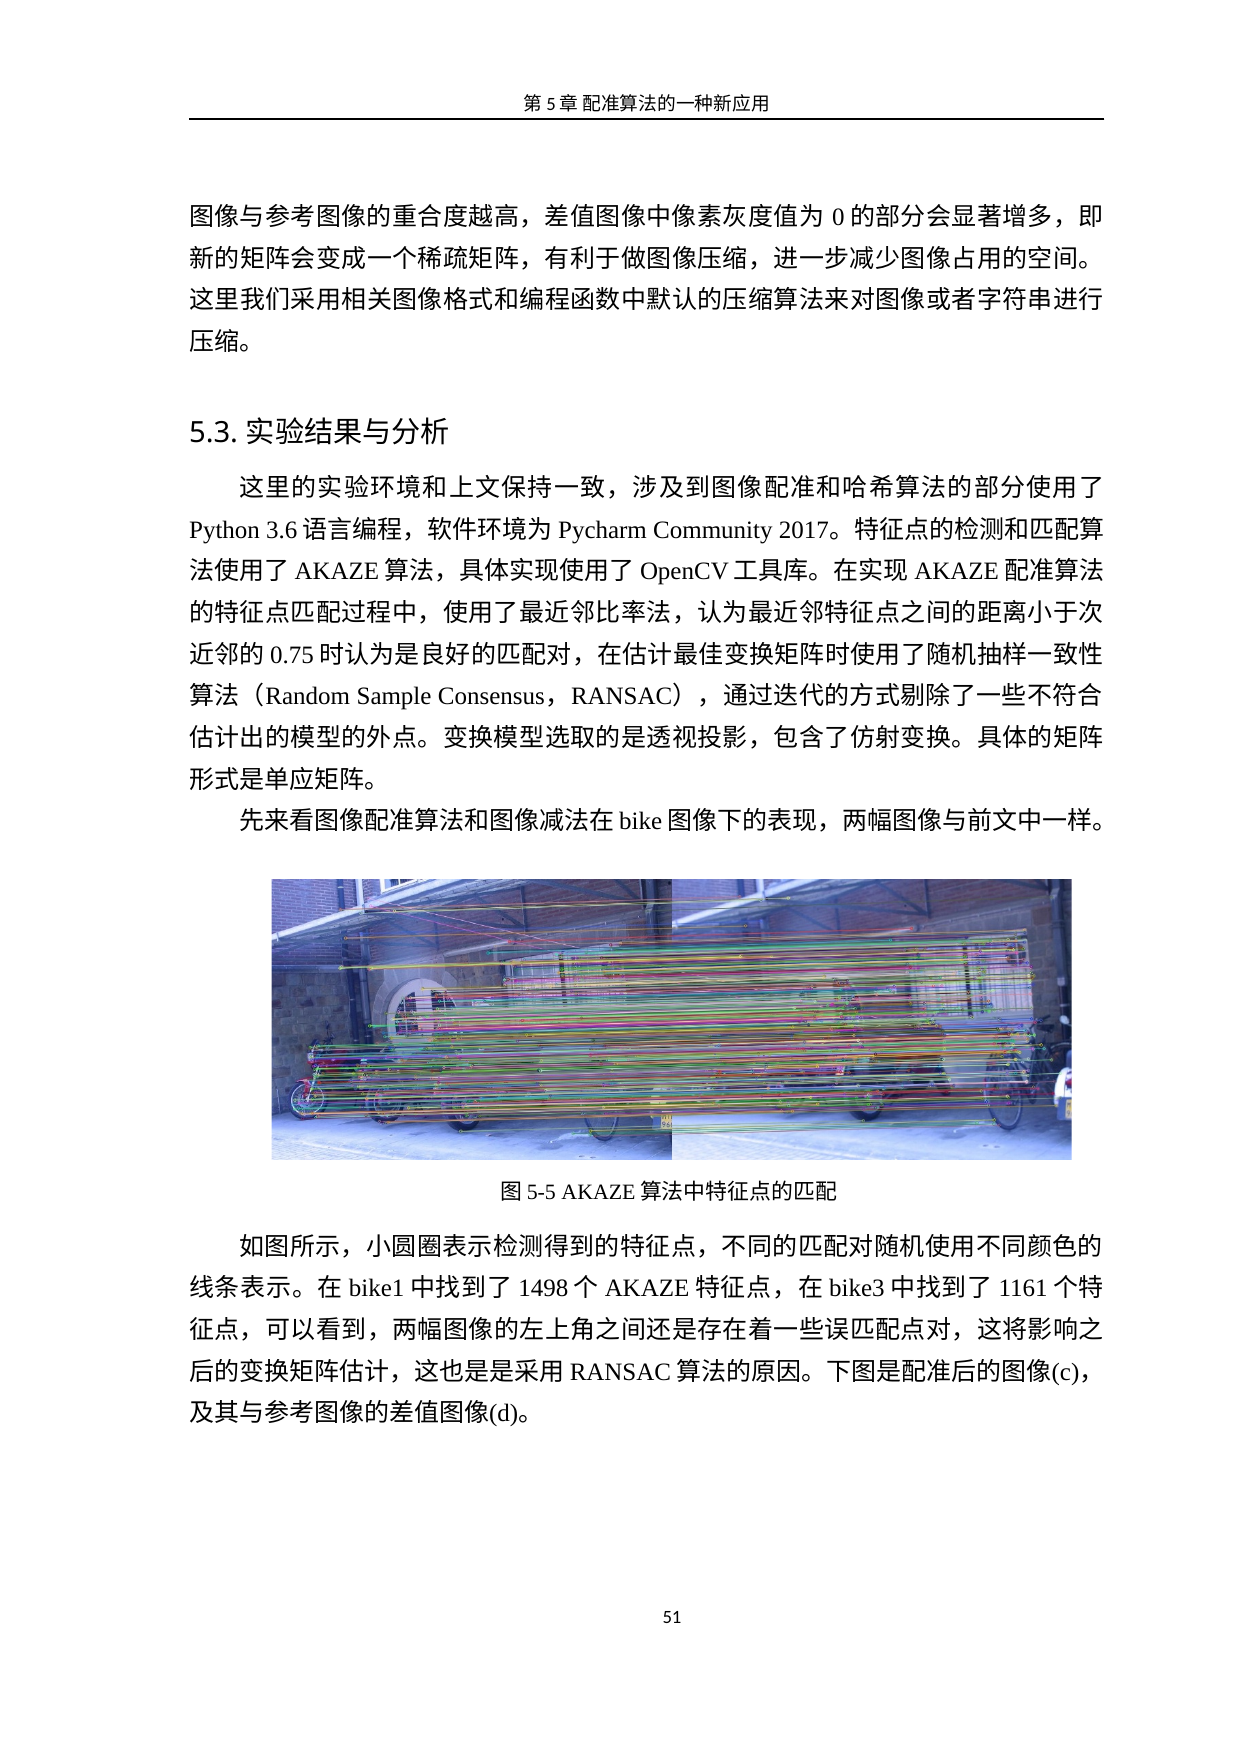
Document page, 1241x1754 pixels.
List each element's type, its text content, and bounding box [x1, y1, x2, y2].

subtitle 5.3. 实验结果与分析 [189, 409, 1104, 451]
text 如图所示，小圆圈表示检测得到的特征点，不同的匹配对随机使用不同颜色的线条表示。在bike1中找到了1498个AKAZE特征点，在bike3中找到了1161个特征点，可以看到，两幅图像的左上角之间还是存在着一些误匹配点对，这将影响之后的变换矩阵估计，这也是是采用RANSAC算法的原因。下图是配准后的图像(c)，及其与参考图像的差值图像(d)。 [189, 1222, 1104, 1430]
picture [271, 879, 1072, 1160]
text 图5-5 AKAZE算法中特征点的匹配 [189, 1174, 1104, 1206]
text 先来看图像配准算法和图像减法在bike图像下的表现，两幅图像与前文中一样。 [189, 796, 1104, 838]
text 这里的实验环境和上文保持一致，涉及到图像配准和哈希算法的部分使用了Python 3.6语言编程，软件环境为Pycharm Community 2017。特征点的检测和匹配算法使用了AKAZE算法，具体实现使用了OpenCV工具库。在实现AKAZE配准算法的特征点匹配过程中，使用了最近邻比率法，认为最近邻特征点之间的距离小于次近邻的0.75时认为是良好的匹配对，在估计最佳变换矩阵时使用了随机抽样一致性算法（Random Sample Consensus，RANSAC），通过迭代的方式剔除了一些不符合估计出的模型的外点。变换模型选取的是透视投影，包含了仿射变换。具体的矩阵形式是单应矩阵。 [189, 463, 1104, 796]
